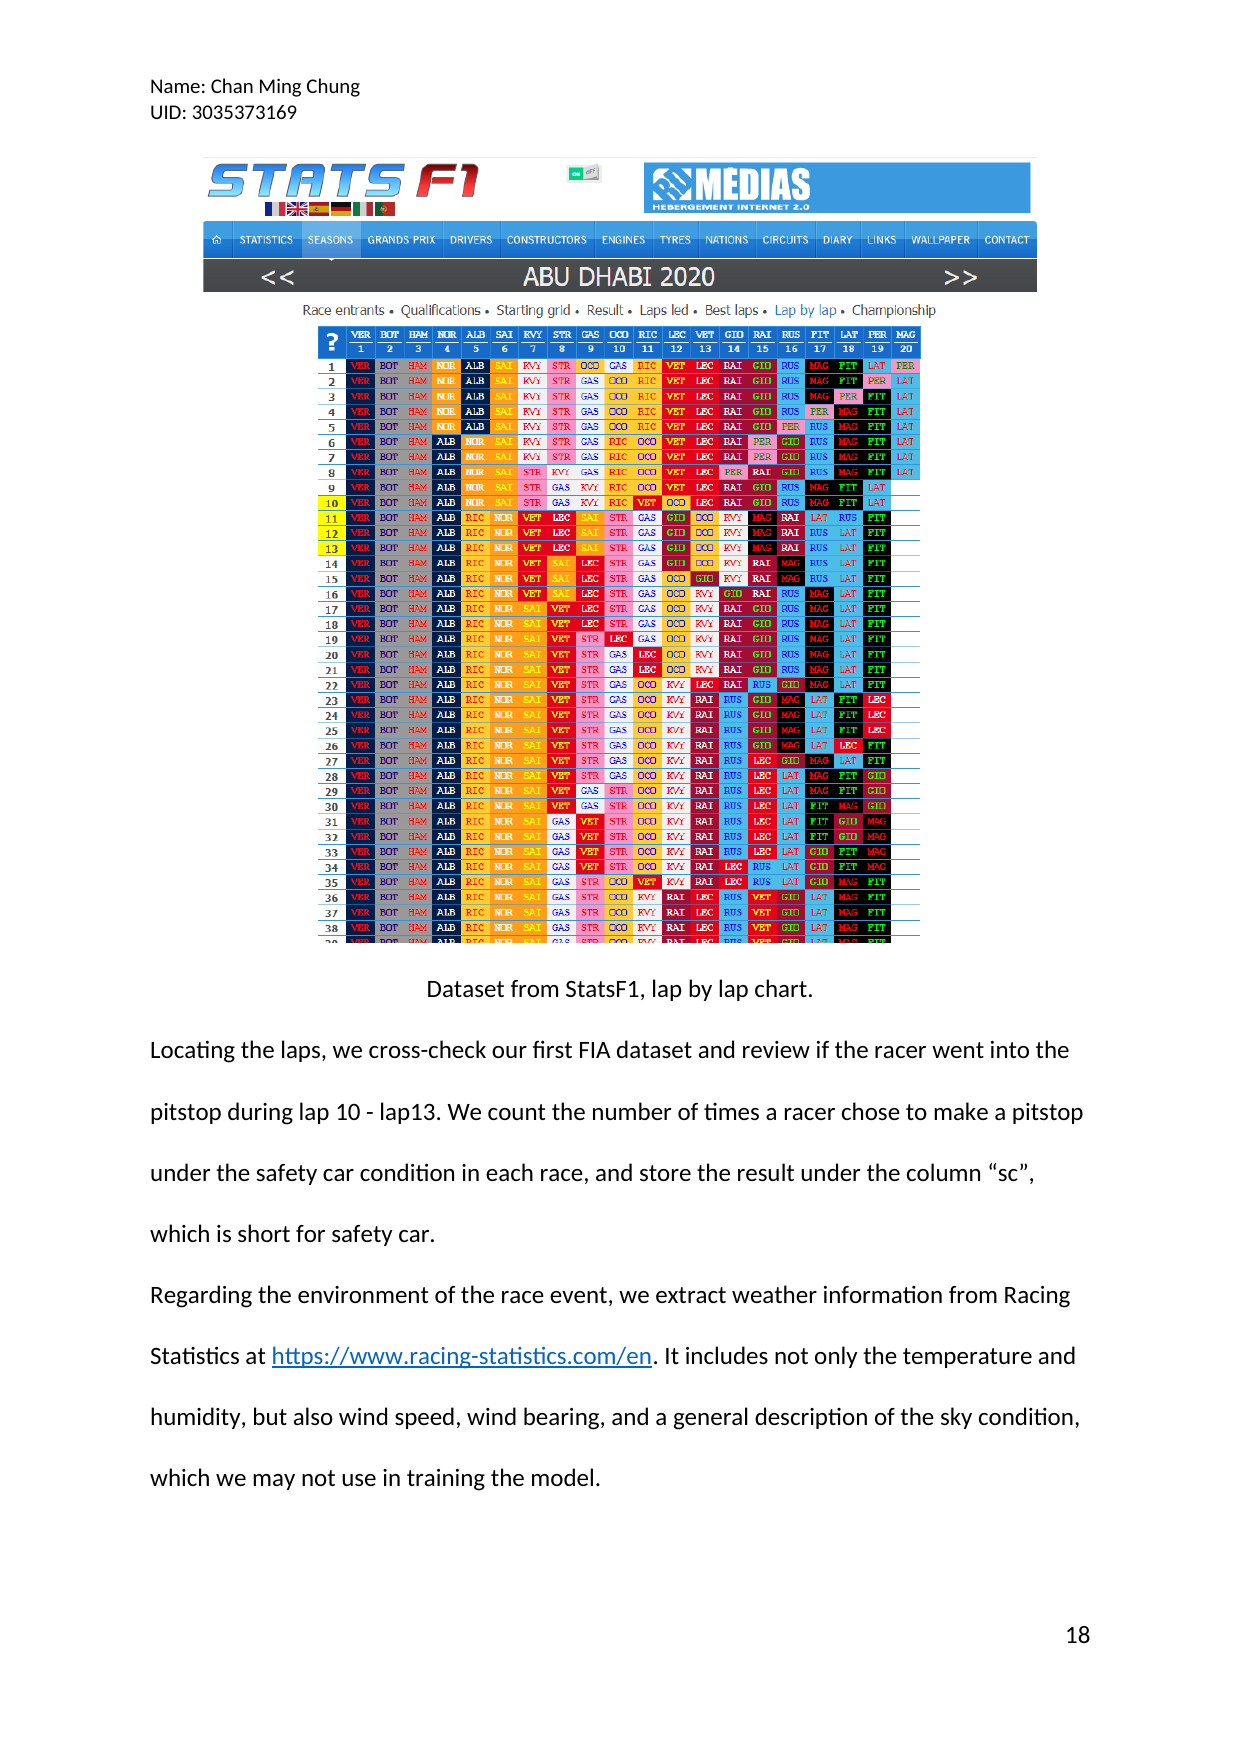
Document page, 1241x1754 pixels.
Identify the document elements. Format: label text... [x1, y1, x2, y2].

text Dataset from StatsF1, lap by lap chart. [150, 973, 1090, 1004]
picture [203, 150, 1037, 943]
text Regarding the environment of the race event, we extract weather information from Racing Statistics at https://www.racing-statistics.com/en. It includes not only the temperature and humidity, but also wind speed, wind bearing, and a general description of the sky condition, which we may not use in training the model. [150, 1279, 1090, 1492]
text Locating the laps, we cross-check our first FIA dataset and review if the racer went into the pitstop during lap 10 - lap13. We count the number of times a racer chose to make a pitstop under the safety car condition in each race, and store the result under the column “sc”, which is short for safety car. [150, 1034, 1090, 1248]
